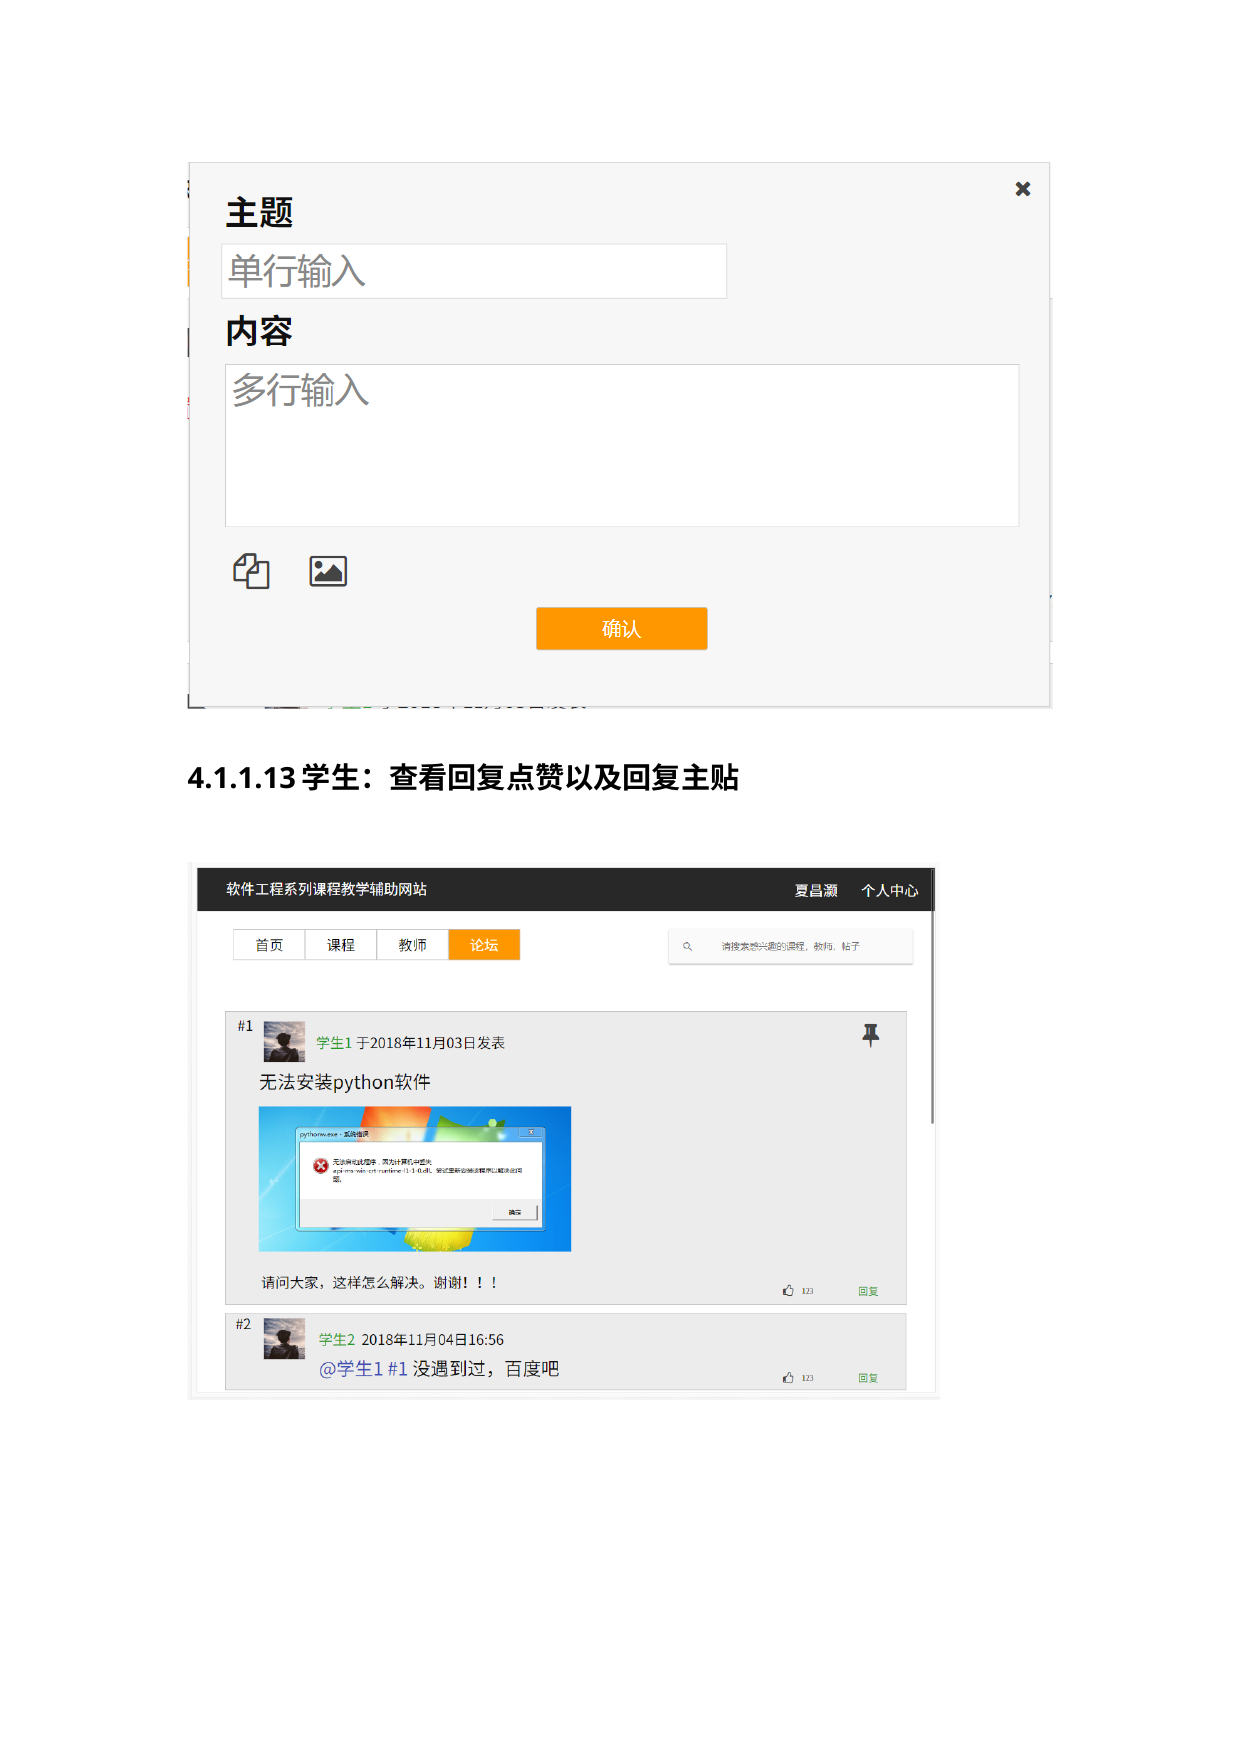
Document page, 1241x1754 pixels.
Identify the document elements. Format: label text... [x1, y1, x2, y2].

subtitle 4.1.1.13学生：查看回复点赞以及回复主贴 [187, 744, 1053, 809]
picture [187, 162, 1053, 709]
picture [187, 862, 940, 1400]
